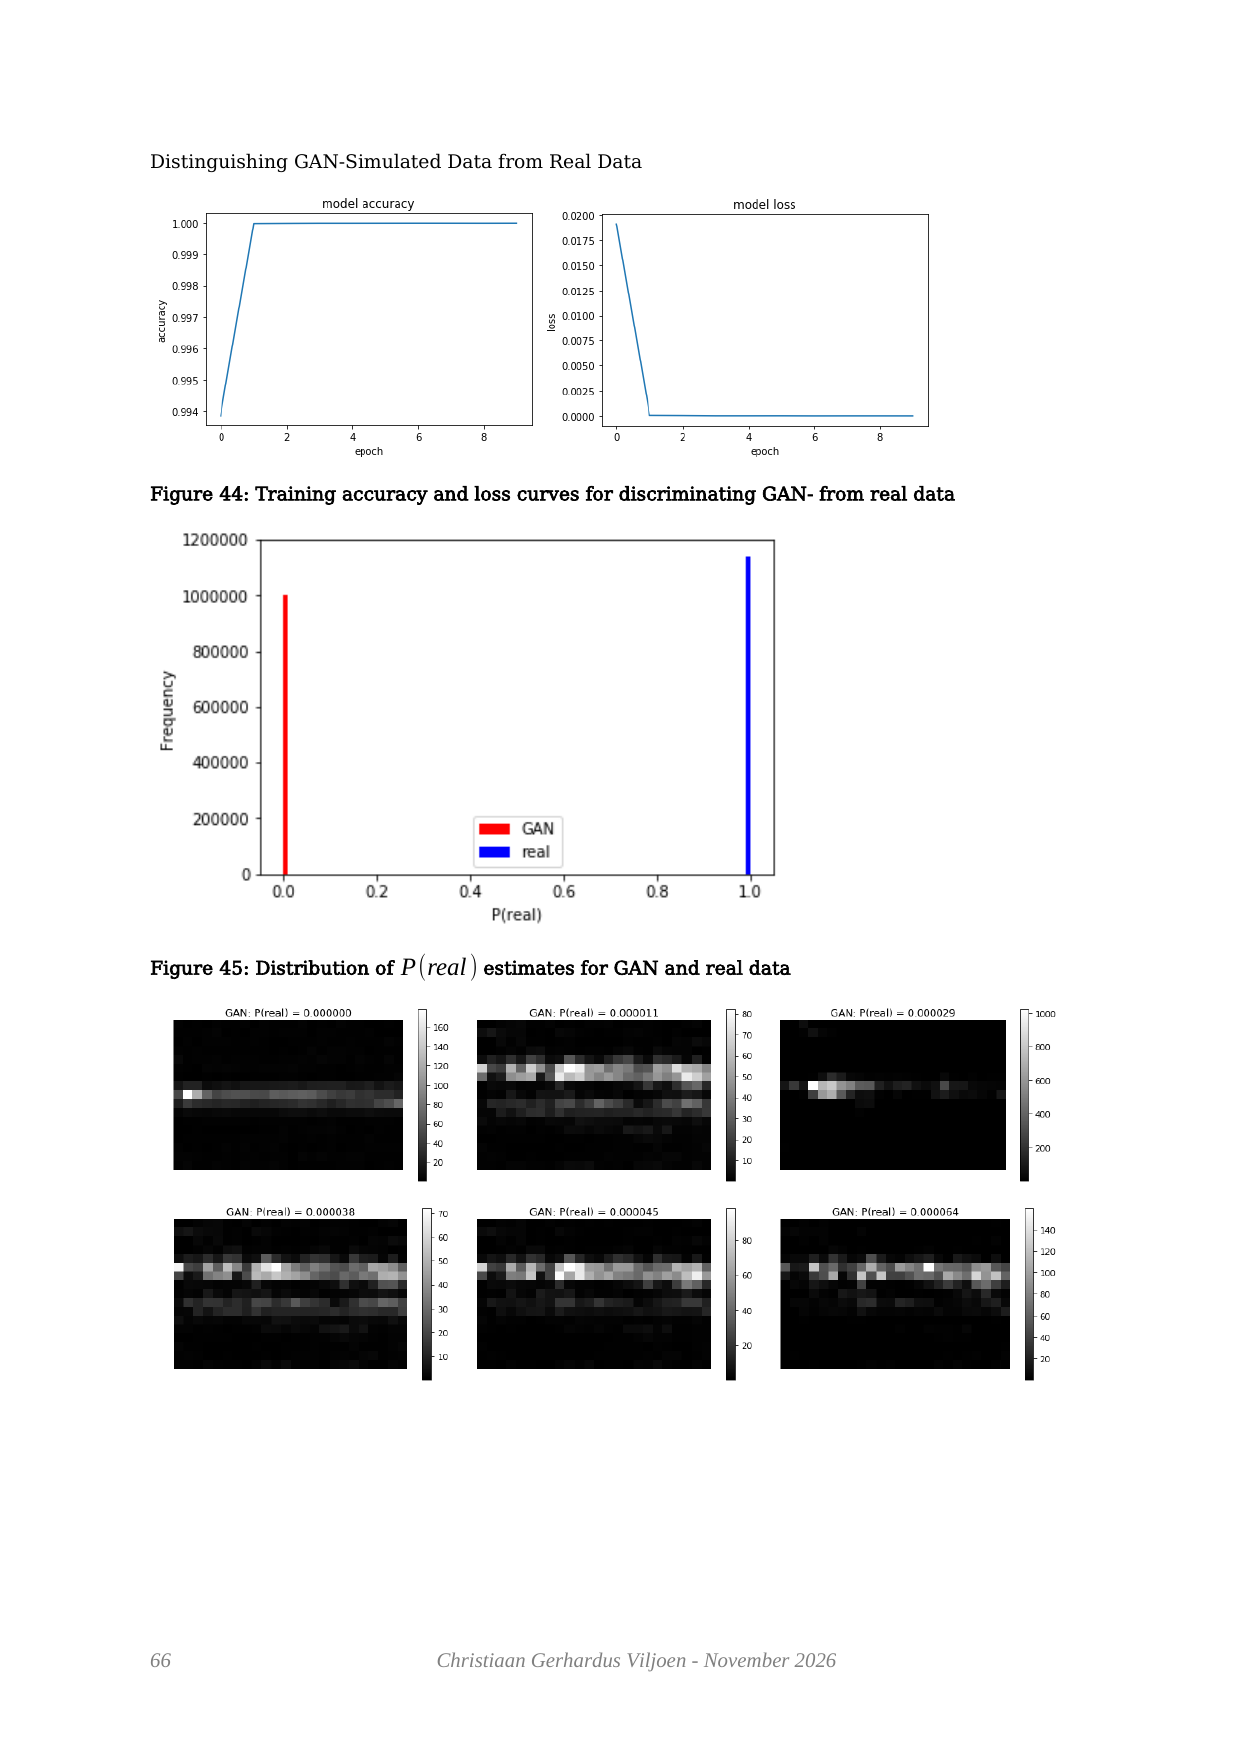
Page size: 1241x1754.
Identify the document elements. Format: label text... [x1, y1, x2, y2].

picture [150, 523, 789, 933]
picture [150, 192, 937, 462]
text Figure 44: Training accuracy and loss curves for discriminating GAN- from real data [150, 482, 1090, 504]
picture [150, 1001, 1061, 1189]
text Distinguishing GAN-Simulated Data from Real Data [150, 150, 1090, 172]
text Figure 45: Distribution of estimates for GAN and real data [150, 952, 1090, 982]
picture [150, 1200, 1061, 1388]
